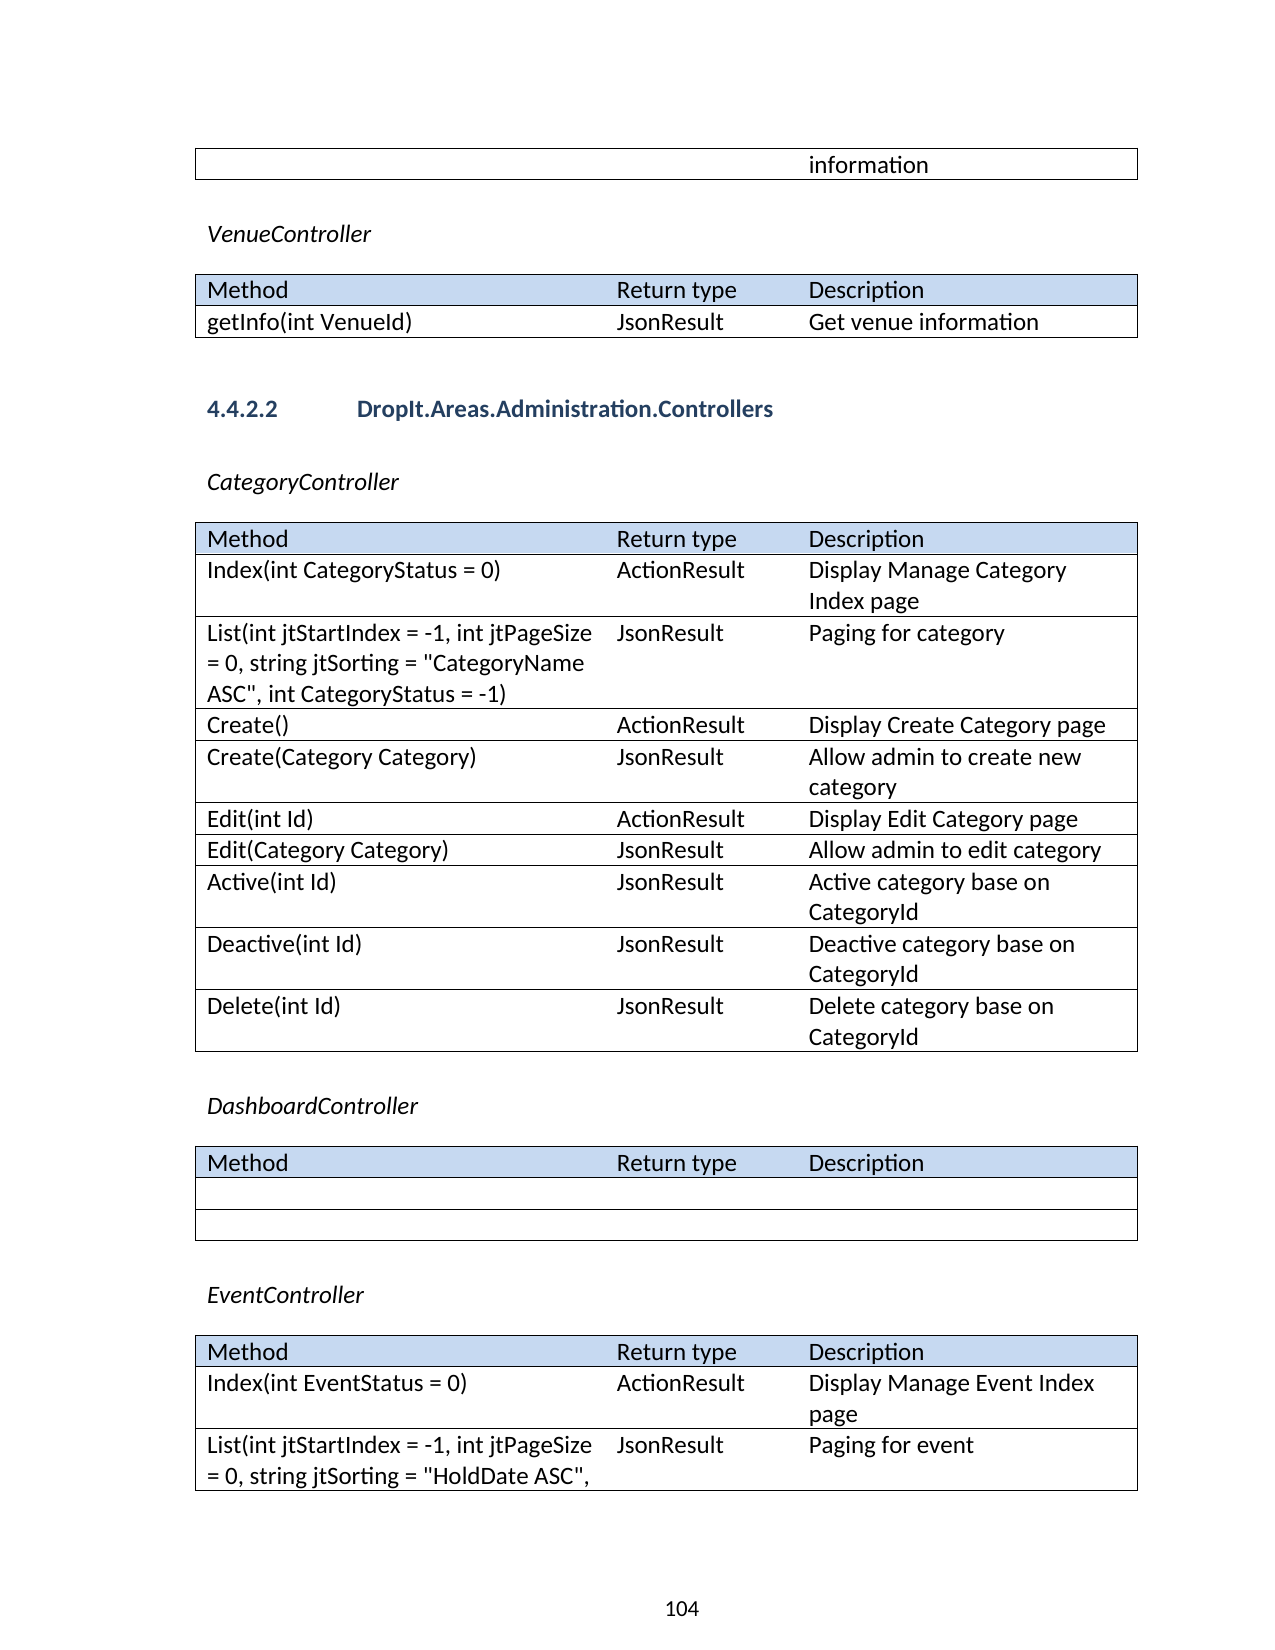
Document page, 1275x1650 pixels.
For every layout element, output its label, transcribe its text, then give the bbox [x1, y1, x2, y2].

text EventController [207, 1279, 1157, 1309]
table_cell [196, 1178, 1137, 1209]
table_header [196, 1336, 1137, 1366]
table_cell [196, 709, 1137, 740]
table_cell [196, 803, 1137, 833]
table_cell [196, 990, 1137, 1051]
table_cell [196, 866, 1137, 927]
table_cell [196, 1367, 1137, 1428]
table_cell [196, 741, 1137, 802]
text DashboardController [207, 1090, 1157, 1120]
text VenueController [207, 218, 1157, 248]
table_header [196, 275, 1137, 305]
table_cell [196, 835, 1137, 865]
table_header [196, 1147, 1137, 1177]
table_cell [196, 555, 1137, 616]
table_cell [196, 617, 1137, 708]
subtitle 4.4.2.2 DropIt.Areas.Administration.Controllers [207, 394, 1157, 424]
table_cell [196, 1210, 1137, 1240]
text CategoryController [207, 466, 1157, 497]
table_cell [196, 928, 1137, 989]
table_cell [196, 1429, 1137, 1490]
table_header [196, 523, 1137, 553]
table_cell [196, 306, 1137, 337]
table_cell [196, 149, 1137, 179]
